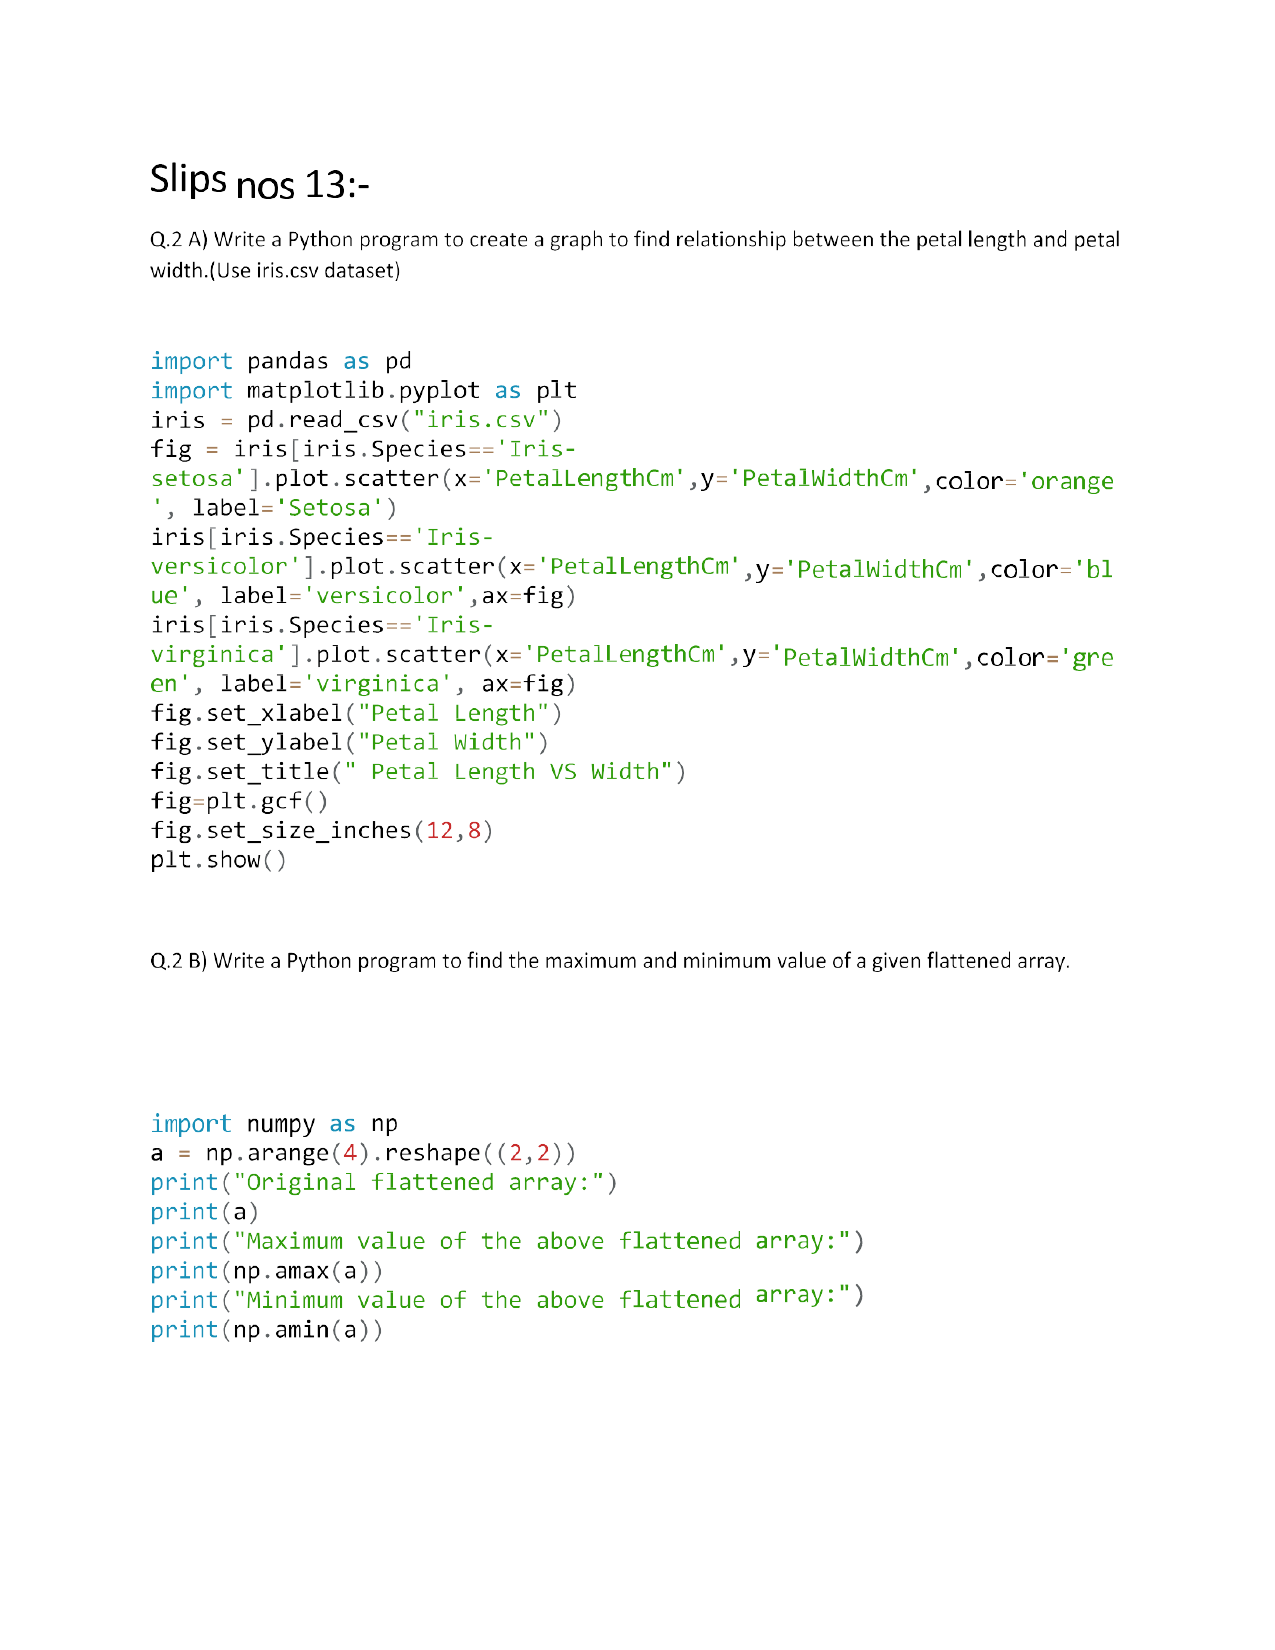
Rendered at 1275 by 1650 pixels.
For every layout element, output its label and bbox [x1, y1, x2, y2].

picture [1074, 476, 1113, 494]
picture [307, 170, 323, 197]
picture [756, 564, 783, 583]
picture [1047, 564, 1071, 577]
picture [1019, 559, 1044, 578]
picture [150, 230, 956, 281]
picture [1004, 564, 1017, 578]
picture [840, 647, 878, 666]
picture [881, 647, 906, 666]
picture [743, 649, 769, 667]
picture [799, 468, 837, 486]
picture [881, 469, 907, 486]
picture [646, 1290, 685, 1308]
picture [238, 178, 255, 198]
picture [949, 476, 962, 489]
picture [152, 1113, 631, 1342]
picture [687, 1294, 699, 1308]
picture [839, 468, 865, 486]
picture [687, 1236, 699, 1249]
picture [1073, 652, 1086, 671]
picture [151, 164, 168, 192]
picture [151, 351, 714, 872]
picture [785, 1289, 823, 1307]
picture [1088, 559, 1099, 578]
picture [1088, 652, 1113, 666]
picture [688, 556, 728, 574]
picture [854, 559, 892, 577]
picture [701, 473, 727, 491]
picture [922, 648, 948, 666]
picture [964, 471, 989, 489]
picture [1047, 476, 1071, 489]
picture [969, 230, 1114, 251]
picture [991, 652, 1003, 666]
picture [151, 951, 1069, 972]
picture [646, 1232, 685, 1249]
picture [785, 1235, 823, 1254]
picture [895, 559, 920, 578]
picture [992, 476, 1016, 489]
picture [1005, 647, 1031, 666]
picture [327, 170, 344, 198]
picture [715, 1231, 740, 1249]
picture [785, 648, 823, 666]
picture [258, 178, 278, 199]
picture [744, 469, 782, 486]
picture [715, 1289, 740, 1308]
picture [191, 171, 209, 199]
picture [923, 559, 961, 578]
picture [799, 560, 837, 578]
picture [1033, 652, 1058, 666]
picture [212, 171, 226, 192]
picture [280, 178, 294, 199]
picture [1032, 476, 1044, 489]
